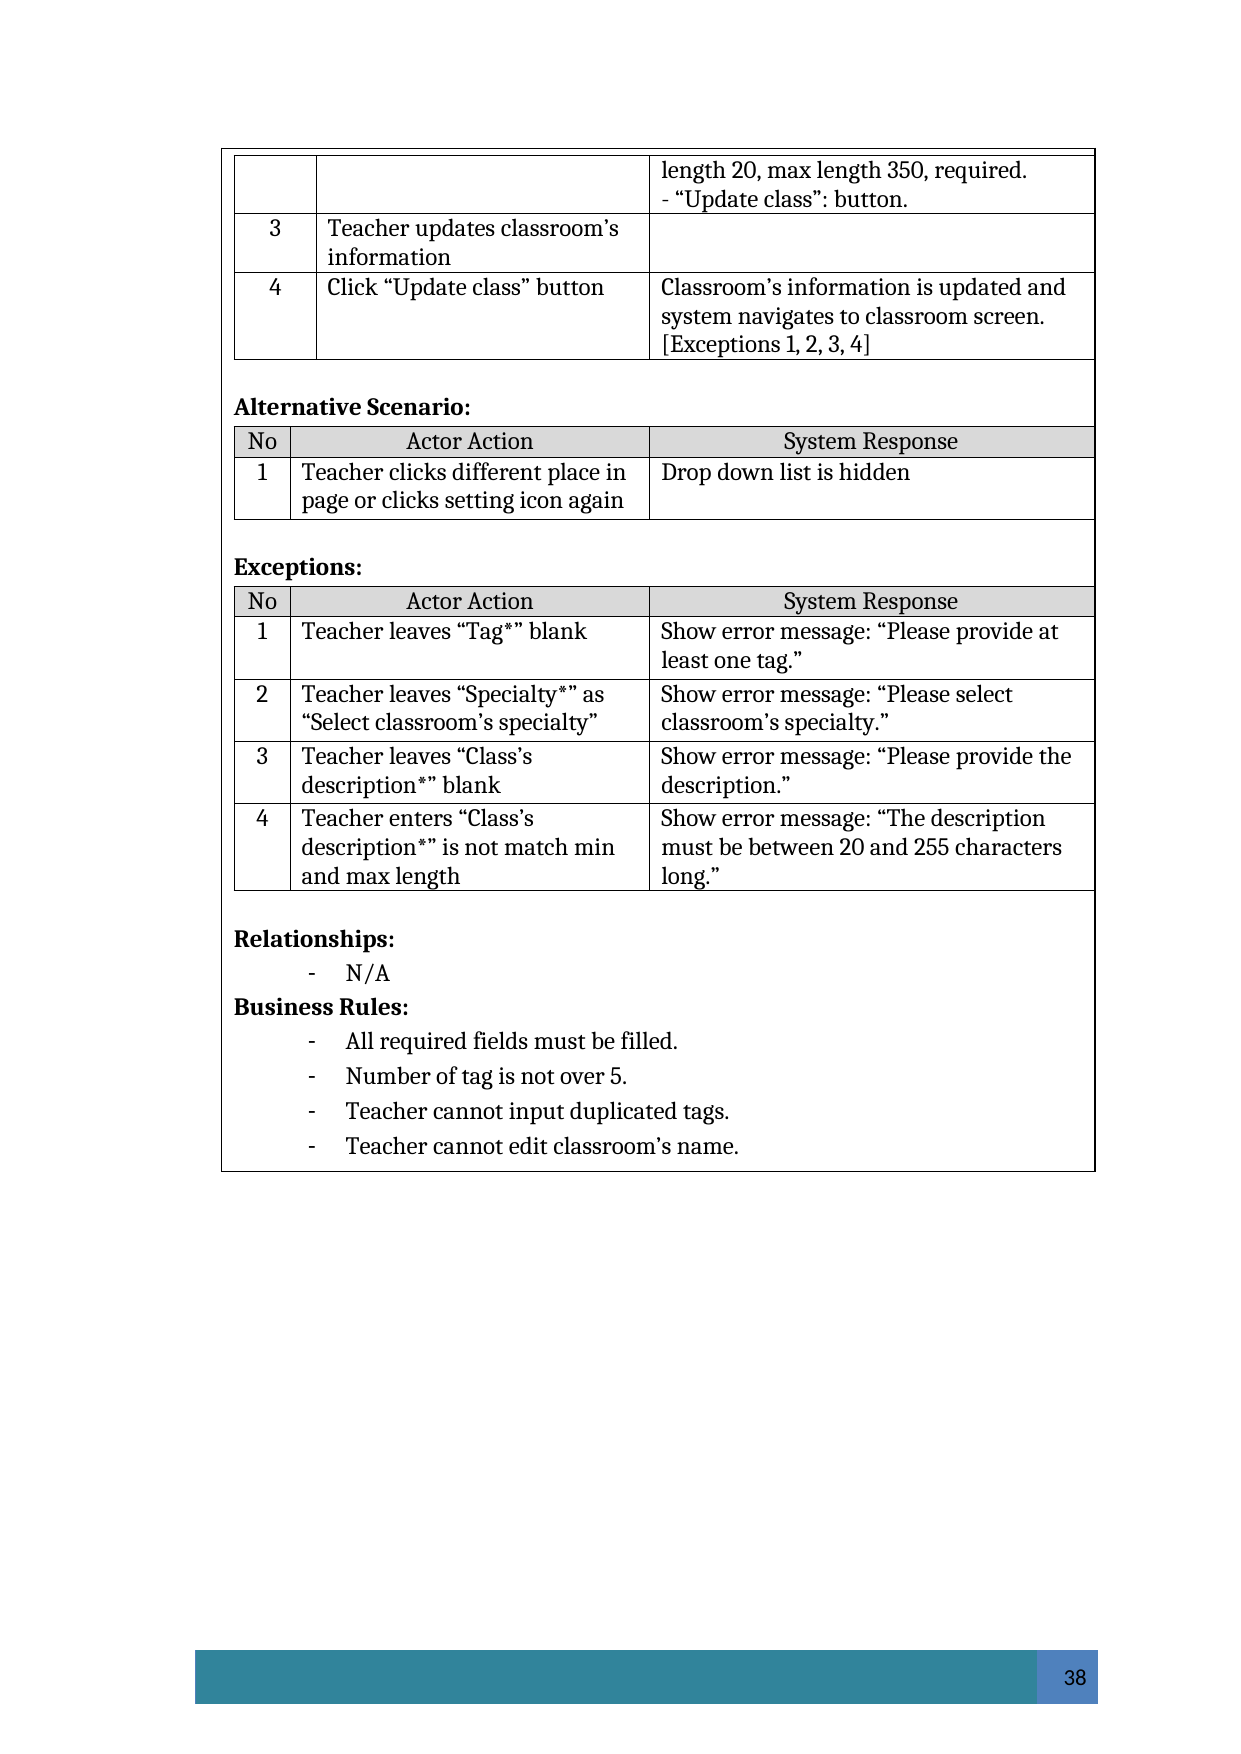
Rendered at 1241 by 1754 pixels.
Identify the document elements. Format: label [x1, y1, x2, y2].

table_cell [222, 149, 1094, 1171]
